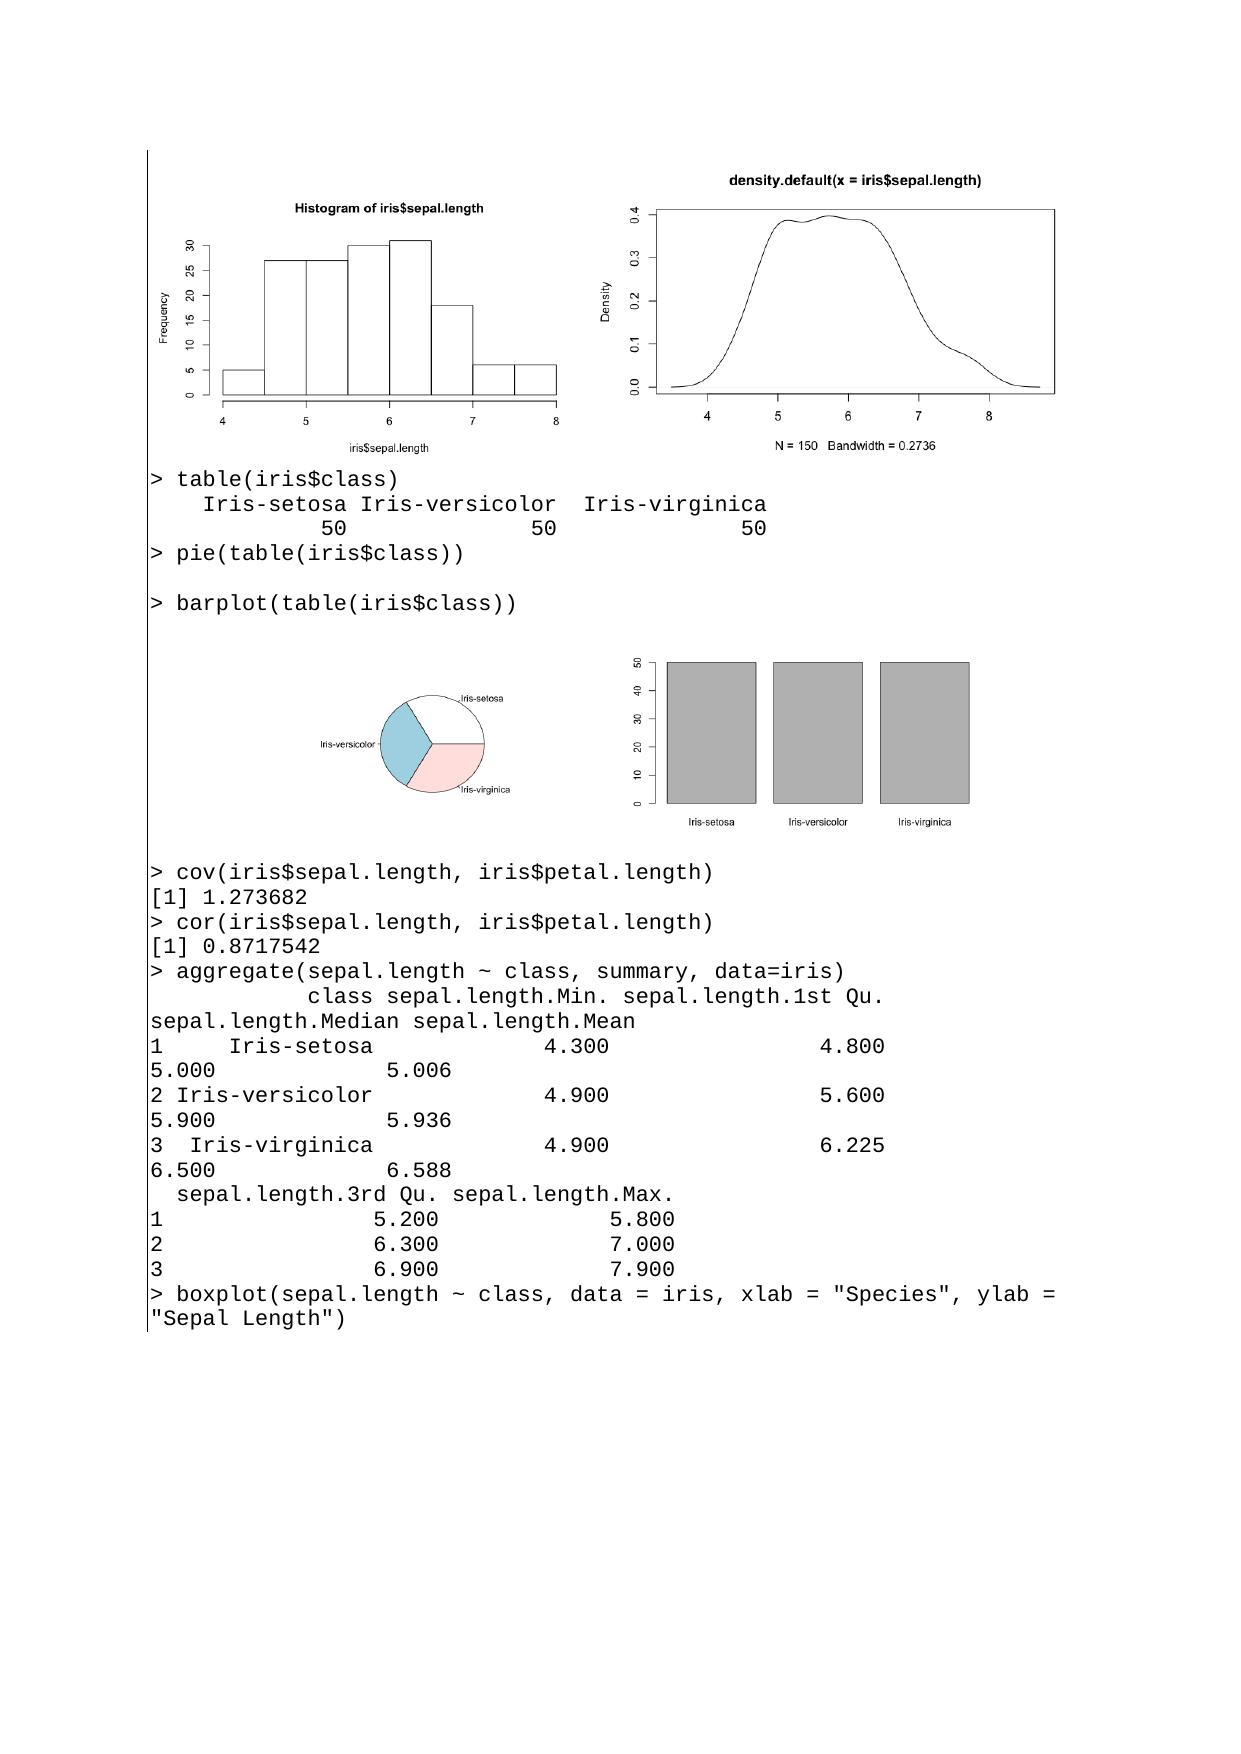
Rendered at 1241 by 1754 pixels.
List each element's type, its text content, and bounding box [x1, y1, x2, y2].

text 3 6.900 7.900 [150, 1258, 1090, 1283]
text 1 5.200 5.800 [150, 1208, 1090, 1233]
text [1] 0.8717542 [150, 936, 1090, 961]
text > boxplot(sepal.length ~ class, data = iris, xlab = "Species", ylab = "Sepal Length") [150, 1283, 1090, 1332]
text 50 50 50 [150, 518, 1090, 542]
text > table(iris$class) [150, 468, 1090, 493]
text 2 Iris-versicolor 4.900 5.600 5.900 5.936 [150, 1084, 1090, 1134]
text 3 Iris-virginica 4.900 6.225 6.500 6.588 [150, 1134, 1090, 1184]
picture [155, 150, 1085, 468]
text 1 Iris-setosa 4.300 4.800 5.000 5.006 [150, 1035, 1090, 1084]
text > aggregate(sepal.length ~ class, summary, data=iris) [150, 961, 1090, 985]
text [1] 1.273682 [150, 886, 1090, 911]
text sepal.length.3rd Qu. sepal.length.Max. [150, 1184, 1090, 1208]
picture [235, 616, 1005, 862]
text > cov(iris$sepal.length, iris$petal.length) [150, 861, 1090, 886]
text Iris-setosa Iris-versicolor Iris-virginica [150, 493, 1090, 518]
text > cor(iris$sepal.length, iris$petal.length) [150, 911, 1090, 936]
text 2 6.300 7.000 [150, 1233, 1090, 1258]
text > pie(table(iris$class)) [150, 542, 1090, 567]
text > barplot(table(iris$class)) [150, 592, 1090, 617]
text class sepal.length.Min. sepal.length.1st Qu. sepal.length.Median sepal.length.Mean [150, 985, 1090, 1035]
